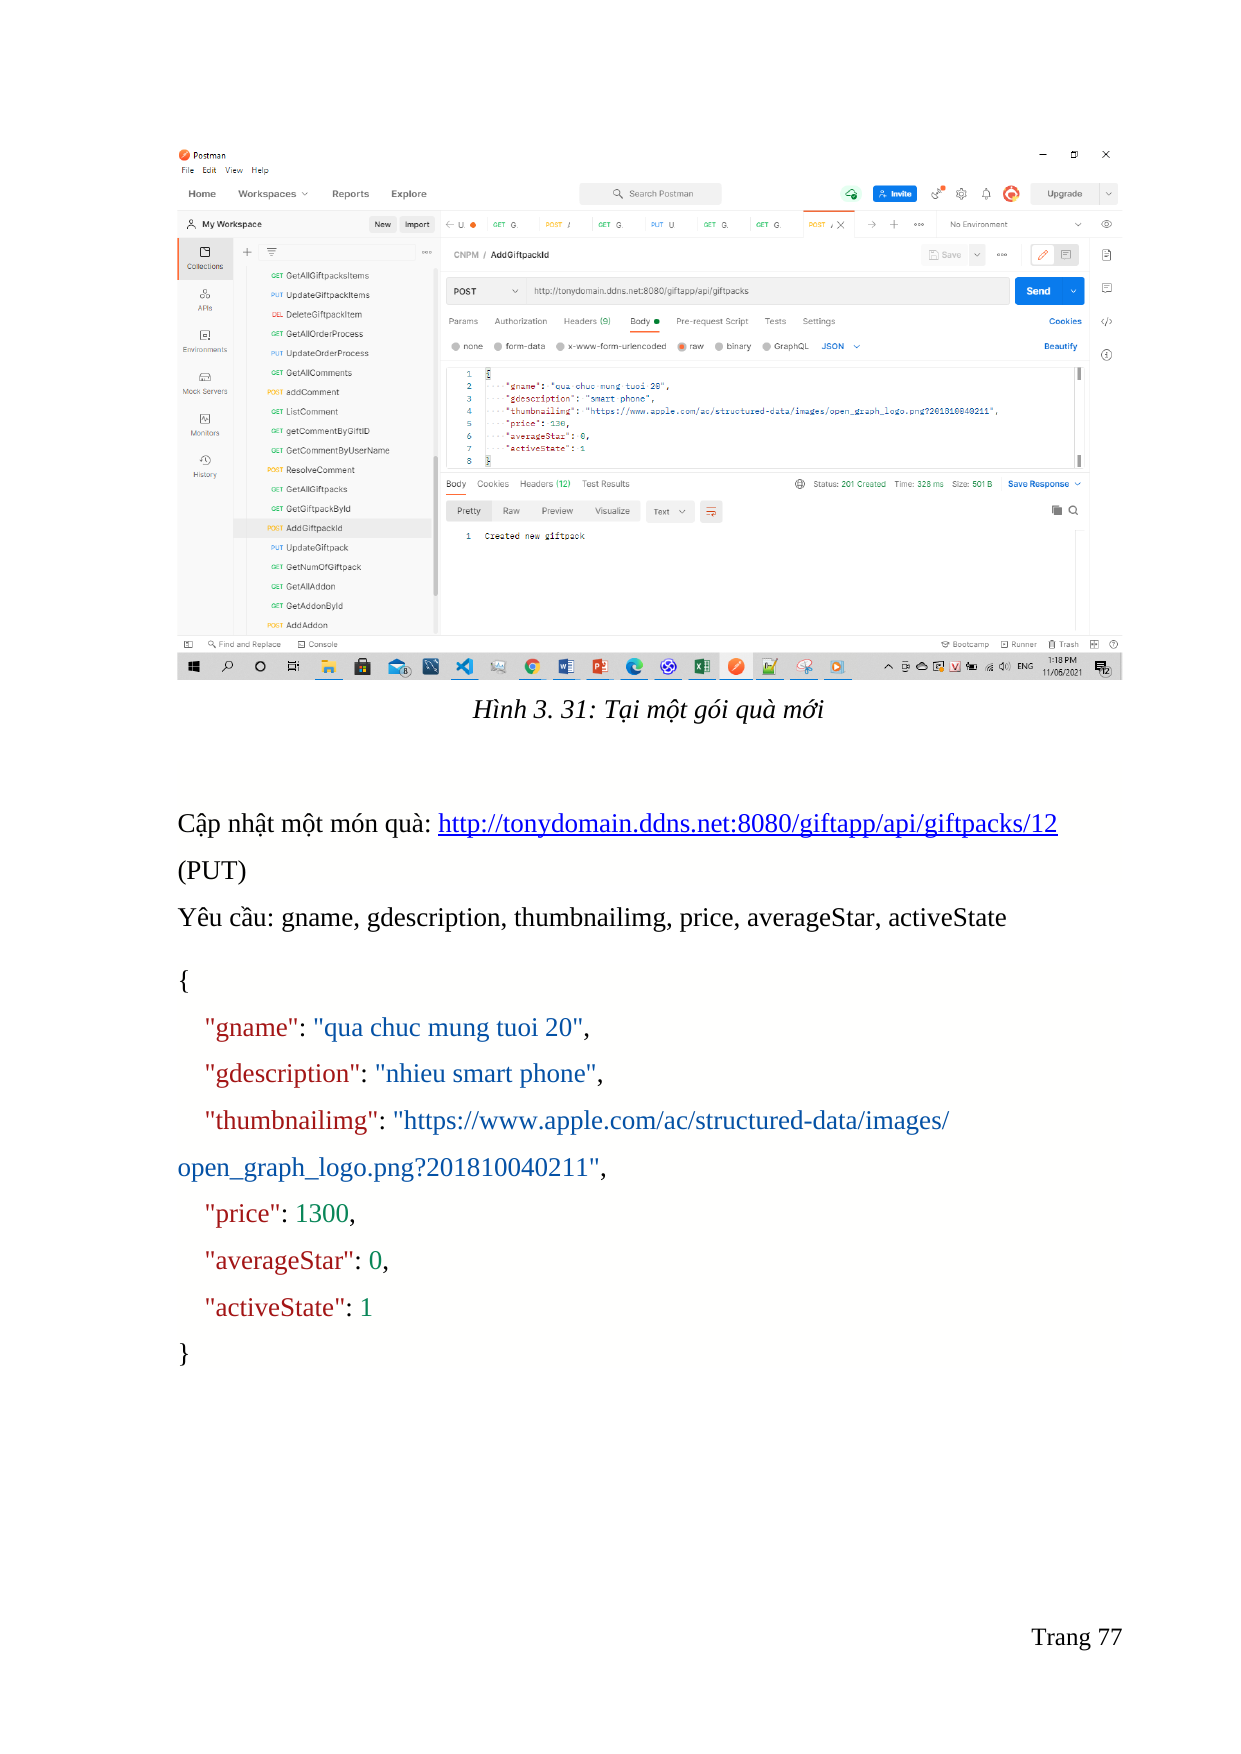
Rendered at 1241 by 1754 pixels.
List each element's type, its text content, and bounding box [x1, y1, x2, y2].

text Hình 3. 31: Tại một gói quà mới [177, 693, 1122, 724]
text "price": 1300, [177, 1197, 1122, 1228]
text "activeState": 1 [177, 1291, 1122, 1322]
picture [177, 147, 1123, 680]
text "thumbnailimg": "https://www.apple.com/ac/structured-data/images/open_graph_logo.png?201810040211", [177, 1104, 1122, 1182]
text "gname": "qua chuc mung tuoi 20", [177, 1011, 1122, 1042]
text "averageStar": 0, [177, 1244, 1122, 1275]
text Yêu cầu: gname, gdescription, thumbnailimg, price, averageStar, activeState [177, 901, 1122, 932]
text "gdescription": "nhieu smart phone", [177, 1057, 1122, 1088]
text Cập nhật một món quà: http://tonydomain.ddns.net:8080/giftapp/api/giftpacks/12 (PUT) [177, 807, 1122, 885]
text { [177, 964, 1122, 995]
text } [177, 1337, 1122, 1368]
